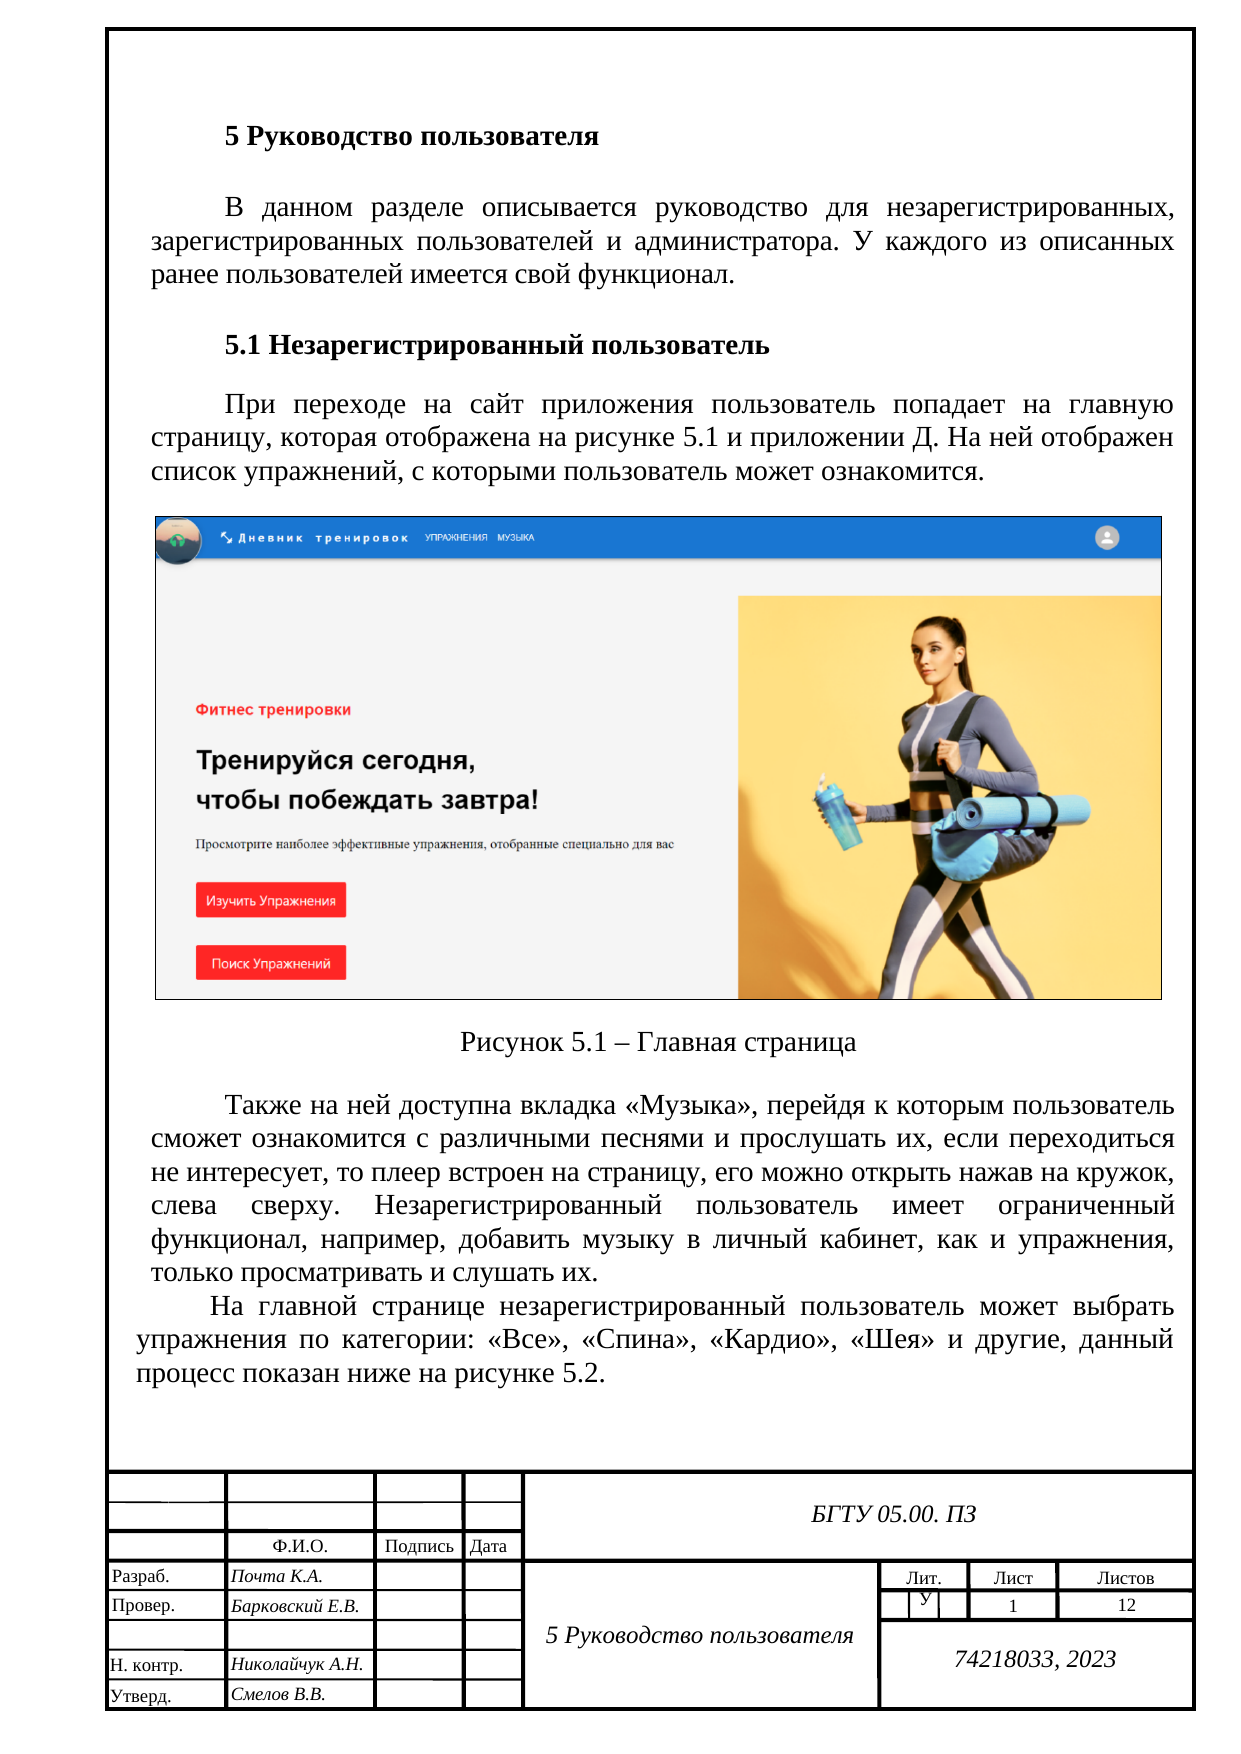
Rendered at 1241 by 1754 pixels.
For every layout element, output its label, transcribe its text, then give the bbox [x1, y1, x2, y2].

picture [156, 517, 1161, 999]
text 5.1 Незарегистрированный пользователь [151, 327, 1175, 361]
text Также на ней доступна вкладка «Музыка», перейдя к которым пользователь сможет ознакомится с различными песнями и прослушать их, если переходиться не интересует, то плеер встроен на страницу, его можно открыть нажав на кружок, слева сверху. Незарегистрированный пользователь имеет ограниченный функционал, например, добавить музыку в личный кабинет, как и упражнения, только просматривать и слушать их. [151, 1087, 1175, 1288]
text При переходе на сайт приложения пользователь попадает на главную страницу, которая отображена на рисунке 5.1 и приложении Д. На ней отображен список упражнений, с которыми пользователь может ознакомится. [151, 386, 1175, 486]
text В данном разделе описывается руководство для незарегистрированных, зарегистрированных пользователей и администратора. У каждого из описанных ранее пользователей имеется свой функционал. [151, 189, 1175, 290]
text 5 Руководство пользователя [151, 118, 1175, 152]
text На главной странице незарегистрированный пользователь может выбрать упражнения по категории: «Все», «Спина», «Кардио», «Шея» и другие, данный процесс показан ниже на рисунке 5.2. [136, 1288, 1175, 1389]
text Рисунок 5.1 – Главная страница [136, 1024, 1181, 1058]
